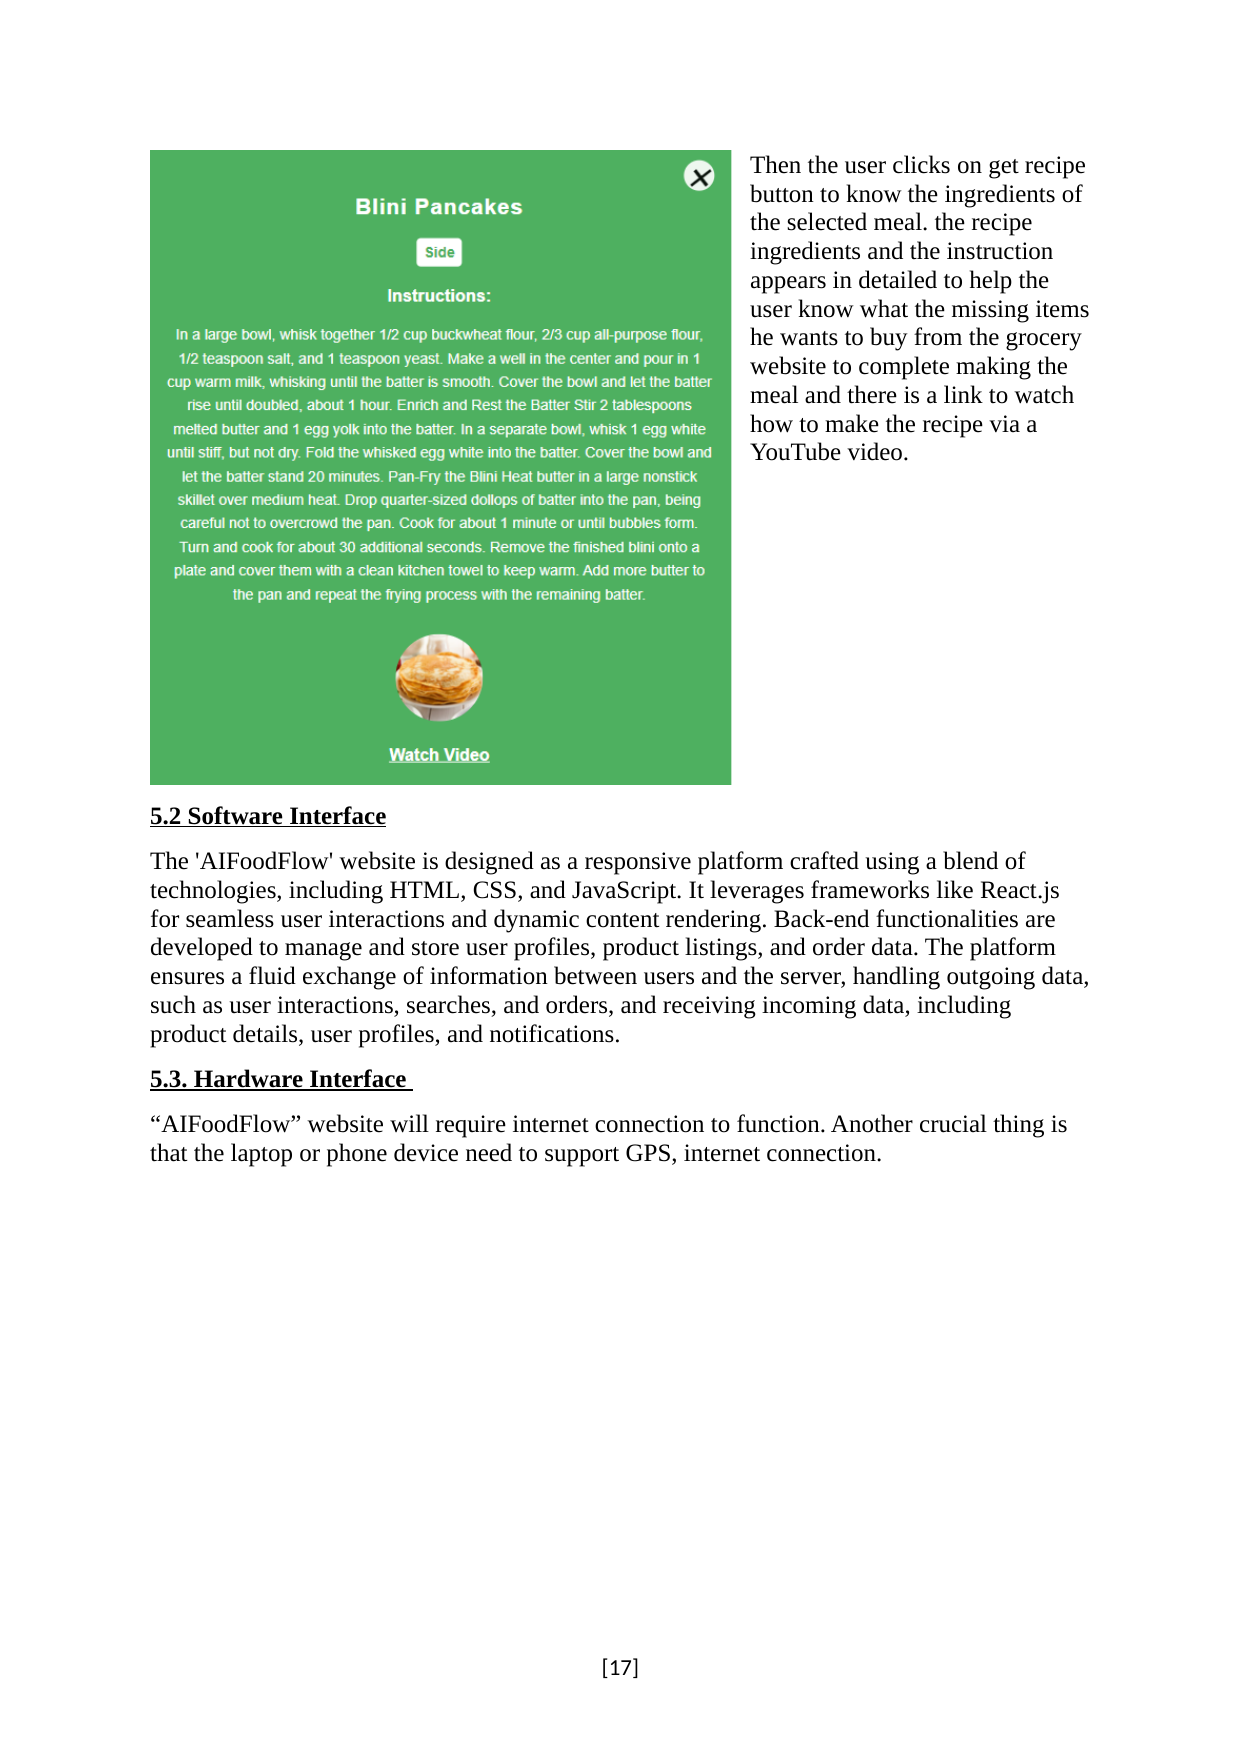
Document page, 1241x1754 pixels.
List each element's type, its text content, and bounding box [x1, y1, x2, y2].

text The 'AIFoodFlow' website is designed as a responsive platform crafted using a blend of technologies, including HTML, CSS, and JavaScript. It leverages frameworks like React.js for seamless user interactions and dynamic content rendering. Back-end functionalities are developed to manage and store user profiles, product listings, and order data. The platform ensures a fluid exchange of information between users and the server, handling outgoing data, such as user interactions, searches, and orders, and receiving incoming data, including product details, user profiles, and notifications. [150, 846, 1090, 1047]
text 5.2 Software Interface [150, 801, 1090, 829]
text Then the user clicks on get recipe button to know the ingredients of the selected meal. the recipe ingredients and the instruction appears in detailed to help the user know what the missing items he wants to buy from the grocery website to complete making the meal and there is a link to watch how to make the recipe via a YouTube video. [732, 150, 1090, 466]
picture [150, 150, 732, 785]
text 5.3. Hardware Interface [150, 1064, 1090, 1093]
text “AIFoodFlow” website will require internet connection to function. Another crucial thing is that the laptop or phone device need to support GPS, internet connection. [150, 1109, 1090, 1167]
